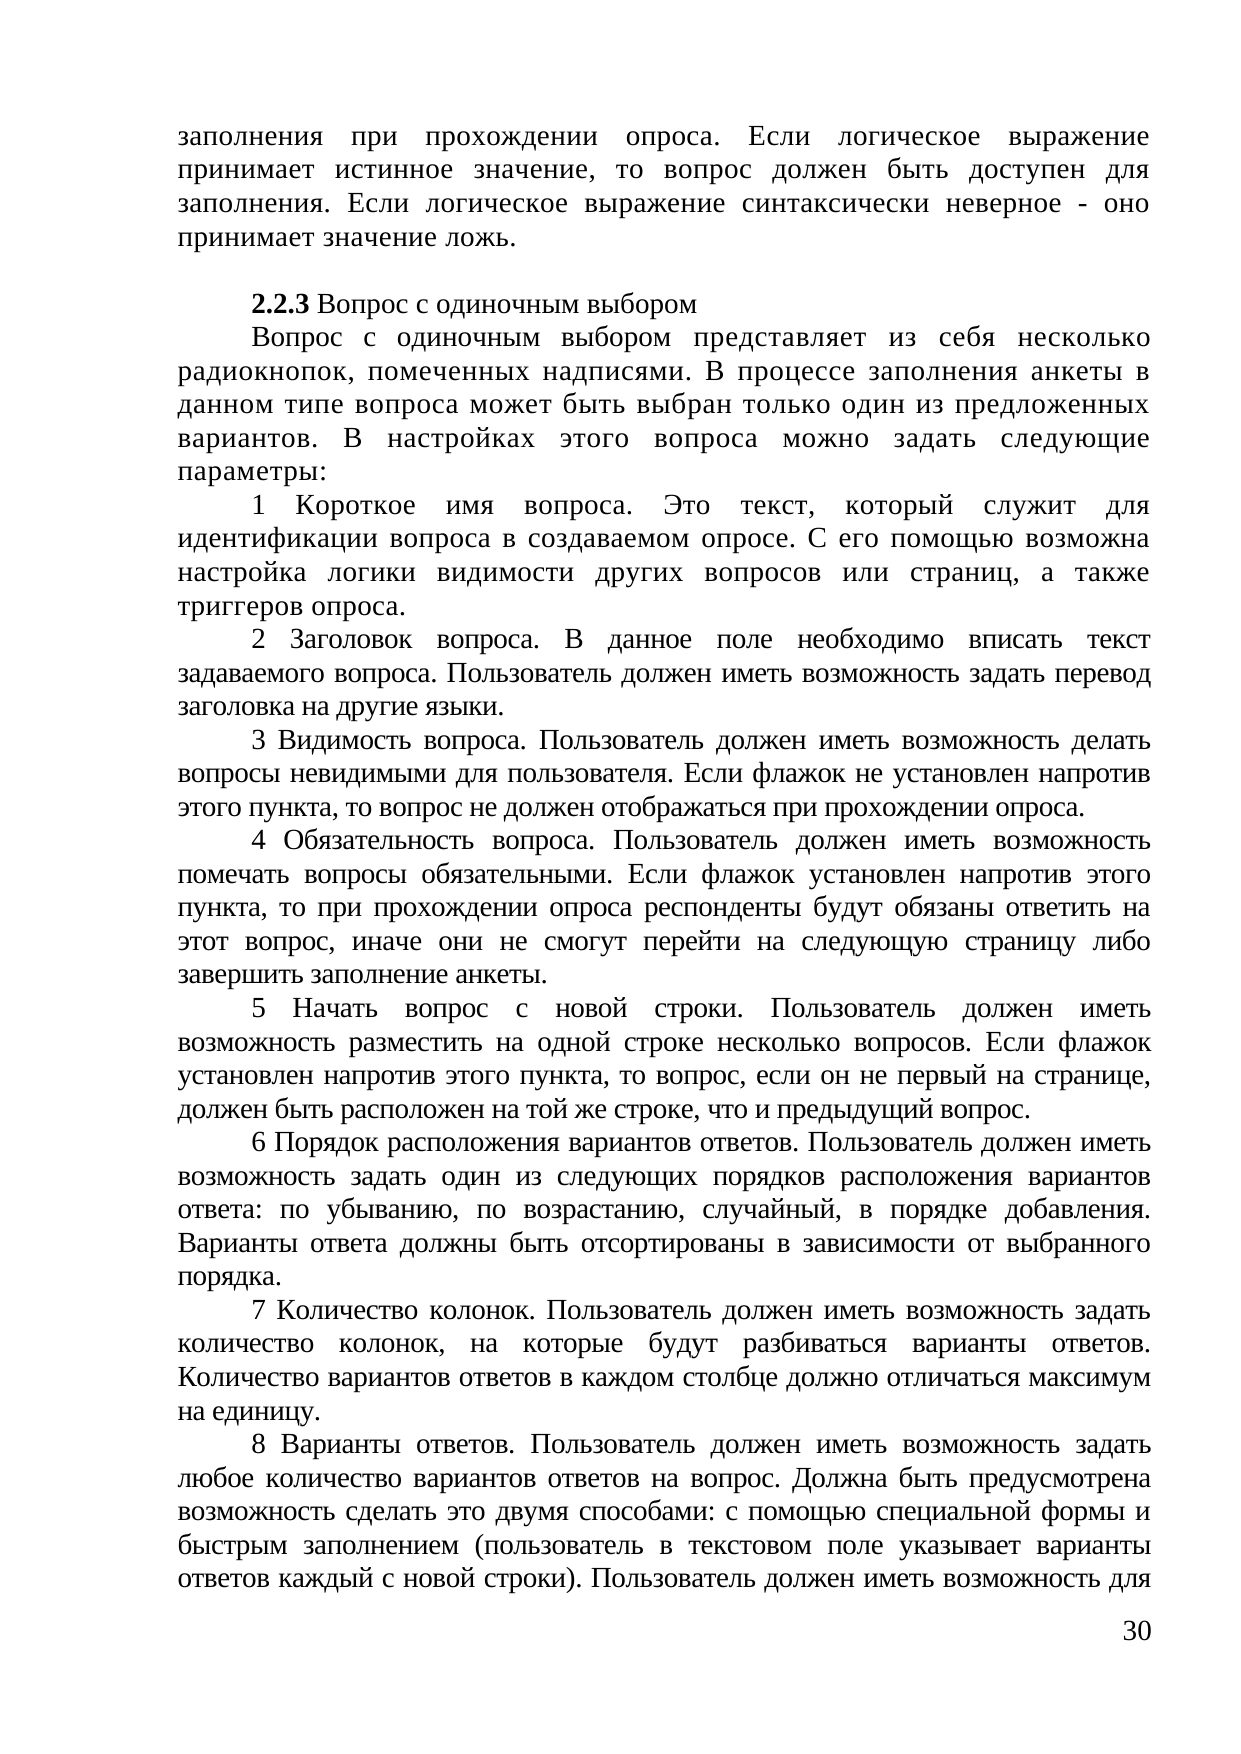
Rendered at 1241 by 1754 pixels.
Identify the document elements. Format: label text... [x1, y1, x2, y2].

text 1 Короткое имя вопроса. Это текст, который служит для идентификации вопроса в создаваемом опросе. С его помощью возможна настройка логики видимости других вопросов или страниц, а также триггеров опроса. [177, 487, 1152, 621]
text 6 Порядок расположения вариантов ответов. Пользователь должен иметь возможность задать один из следующих порядков расположения вариантов ответа: по убыванию, по возрастанию, случайный, в порядке добавления. Варианты ответа должны быть отсортированы в зависимости от выбранного порядка. [177, 1124, 1152, 1292]
text 7 Количество колонок. Пользователь должен иметь возможность задать количество колонок, на которые будут разбиваться варианты ответов. Количество вариантов ответов в каждом столбце должно отличаться максимум на единицу. [177, 1292, 1152, 1426]
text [177, 1426, 1152, 1594]
text Вопрос с одиночным выбором представляет из себя несколько радиокнопок, помеченных надписями. В процессе заполнения анкеты в данном типе вопроса может быть выбран только один из предложенных вариантов. В настройках этого вопроса можно задать следующие параметры: [177, 319, 1152, 487]
text 2.2.3 Вопрос с одиночным выбором [177, 286, 1152, 319]
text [177, 118, 1152, 252]
text 4 Обязательность вопроса. Пользователь должен иметь возможность помечать вопросы обязательными. Если флажок установлен напротив этого пункта, то при прохождении опроса респонденты будут обязаны ответить на этот вопрос, иначе они не смогут перейти на следующую страницу либо завершить заполнение анкеты. [177, 822, 1152, 990]
text 2 Заголовок вопроса. В данное поле необходимо вписать текст задаваемого вопроса. Пользователь должен иметь возможность задать перевод заголовка на другие языки. [177, 621, 1152, 722]
text 5 Начать вопрос с новой строки. Пользователь должен иметь возможность разместить на одной строке несколько вопросов. Если флажок установлен напротив этого пункта, то вопрос, если он не первый на странице, должен быть расположен на той же строке, что и предыдущий вопрос. [177, 990, 1152, 1124]
text 3 Видимость вопроса. Пользователь должен иметь возможность делать вопросы невидимыми для пользователя. Если флажок не установлен напротив этого пункта, то вопрос не должен отображаться при прохождении опроса. [177, 722, 1152, 822]
